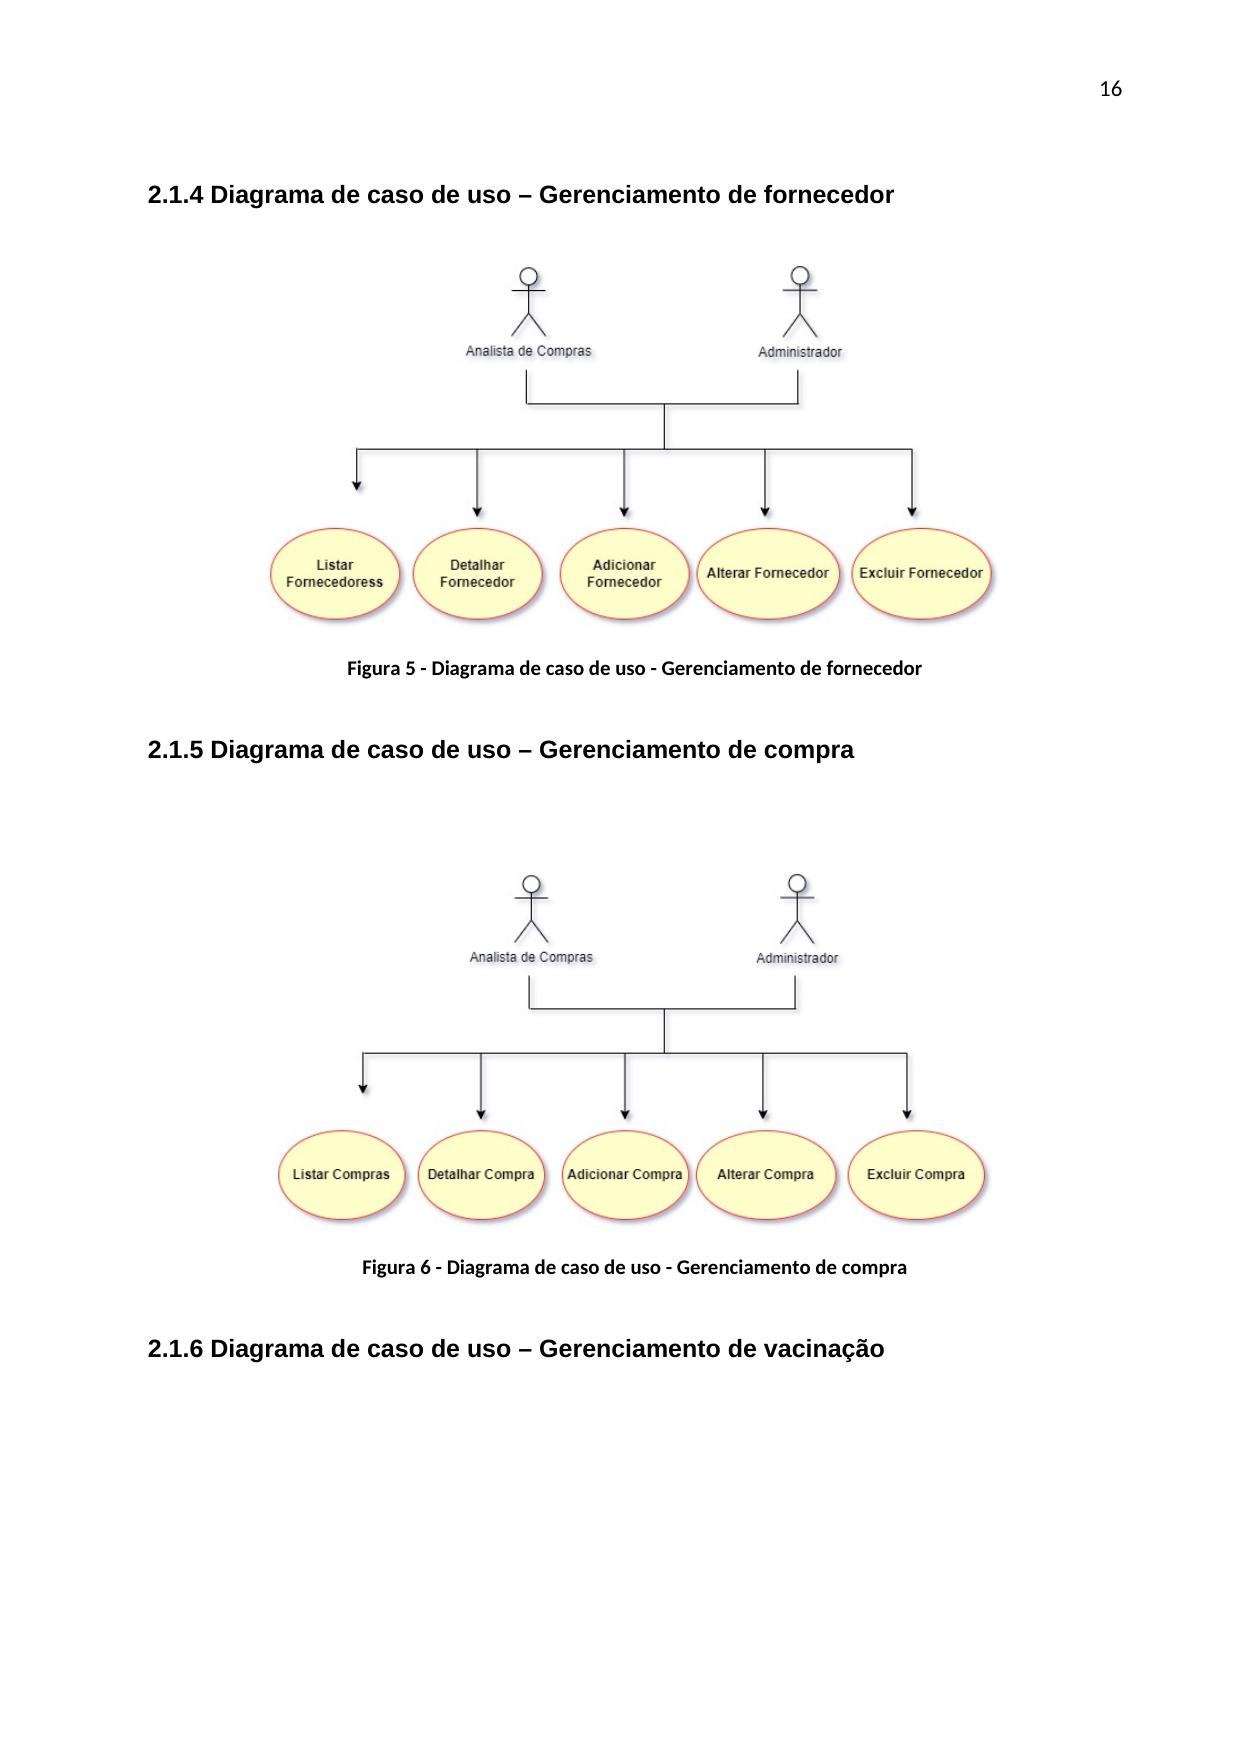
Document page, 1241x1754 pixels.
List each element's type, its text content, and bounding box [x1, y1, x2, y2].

text 2.1.5 Diagrama de caso de uso – Gerenciamento de compra [148, 734, 1122, 763]
text 2.1.4 Diagrama de caso de uso – Gerenciamento de fornecedor [148, 179, 1122, 208]
picture [268, 264, 1002, 630]
picture [276, 872, 994, 1229]
text 2.1.6 Diagrama de caso de uso – Gerenciamento de vacinação [148, 1334, 1122, 1362]
